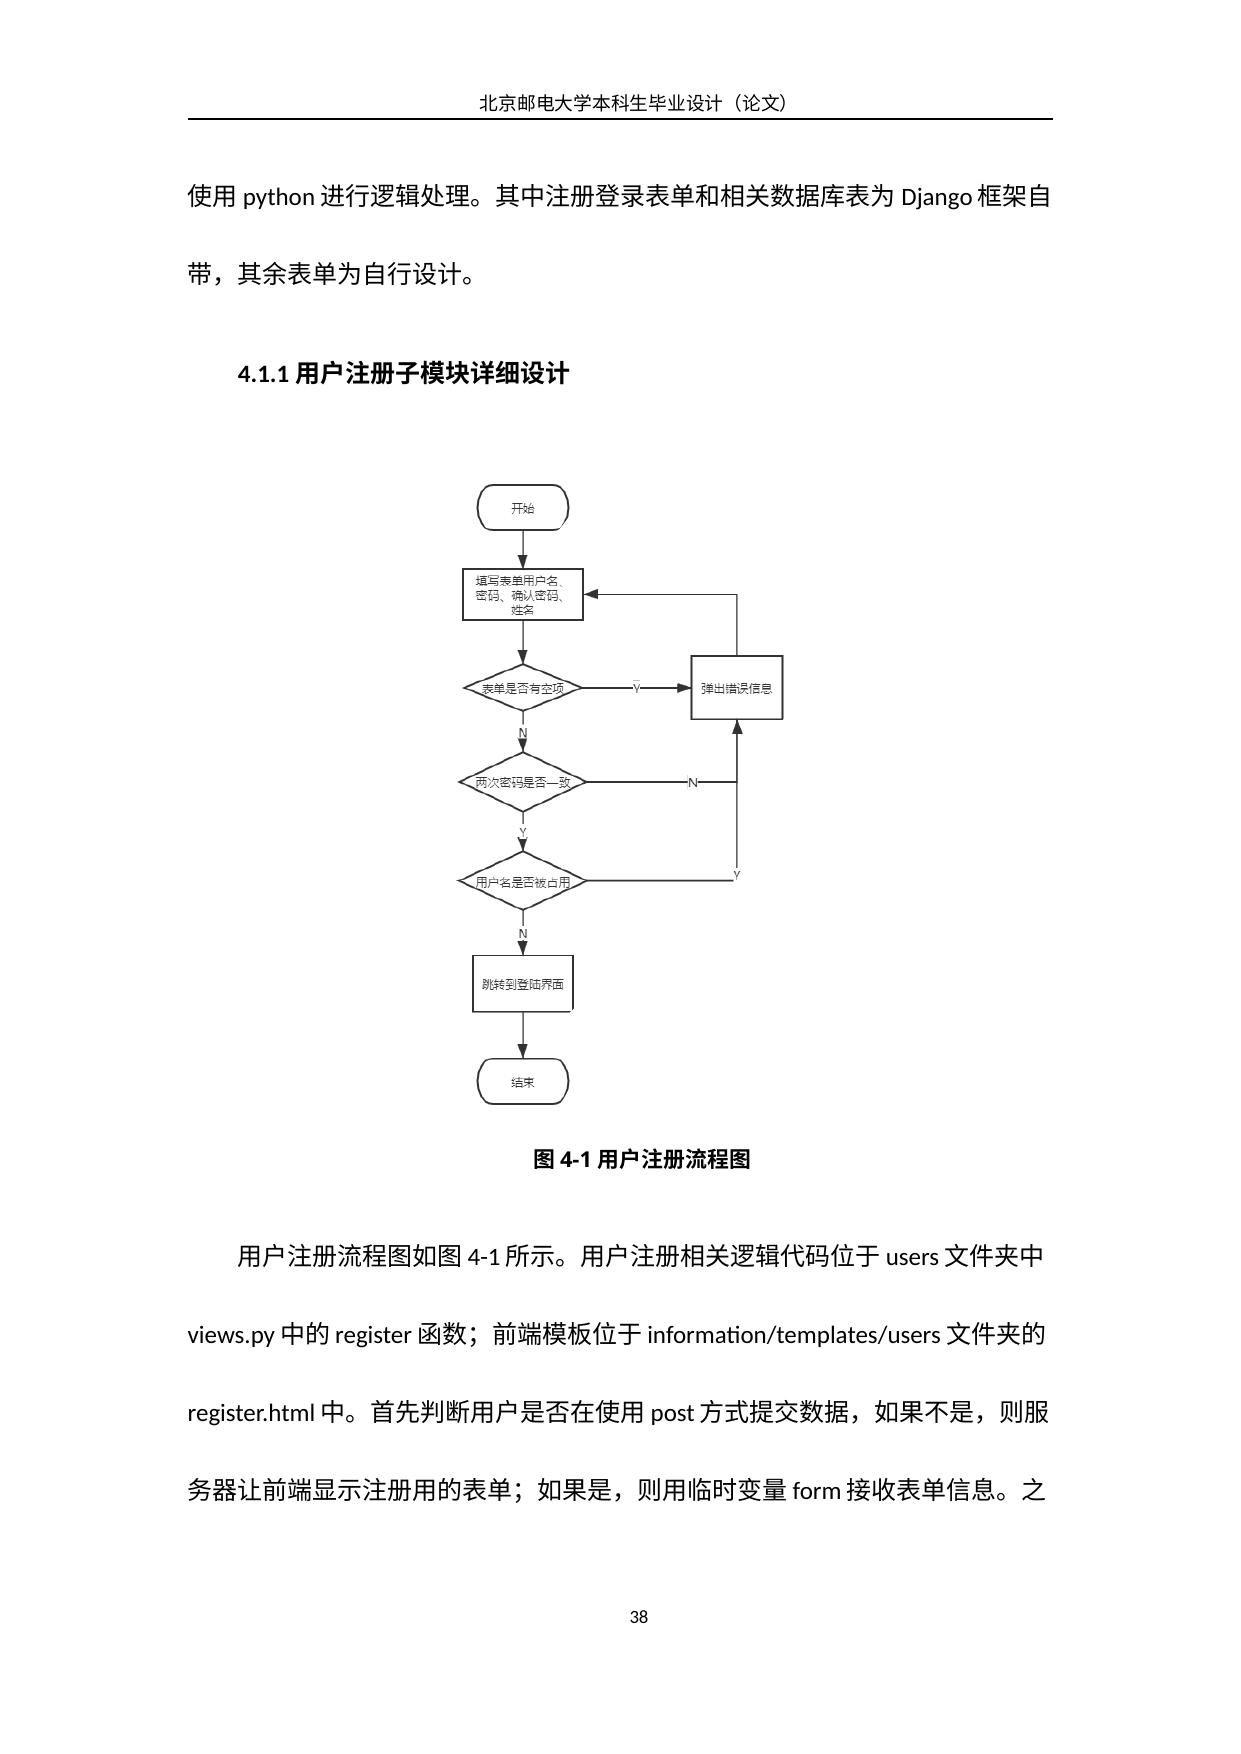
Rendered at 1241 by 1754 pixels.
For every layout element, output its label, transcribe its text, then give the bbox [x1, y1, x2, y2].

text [187, 162, 1053, 305]
picture [448, 473, 790, 1108]
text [187, 1222, 1053, 1521]
subtitle 4.1.1 用户注册子模块详细设计 [187, 339, 1028, 404]
subtitle 图4-1 用户注册流程图 [187, 1142, 1053, 1174]
